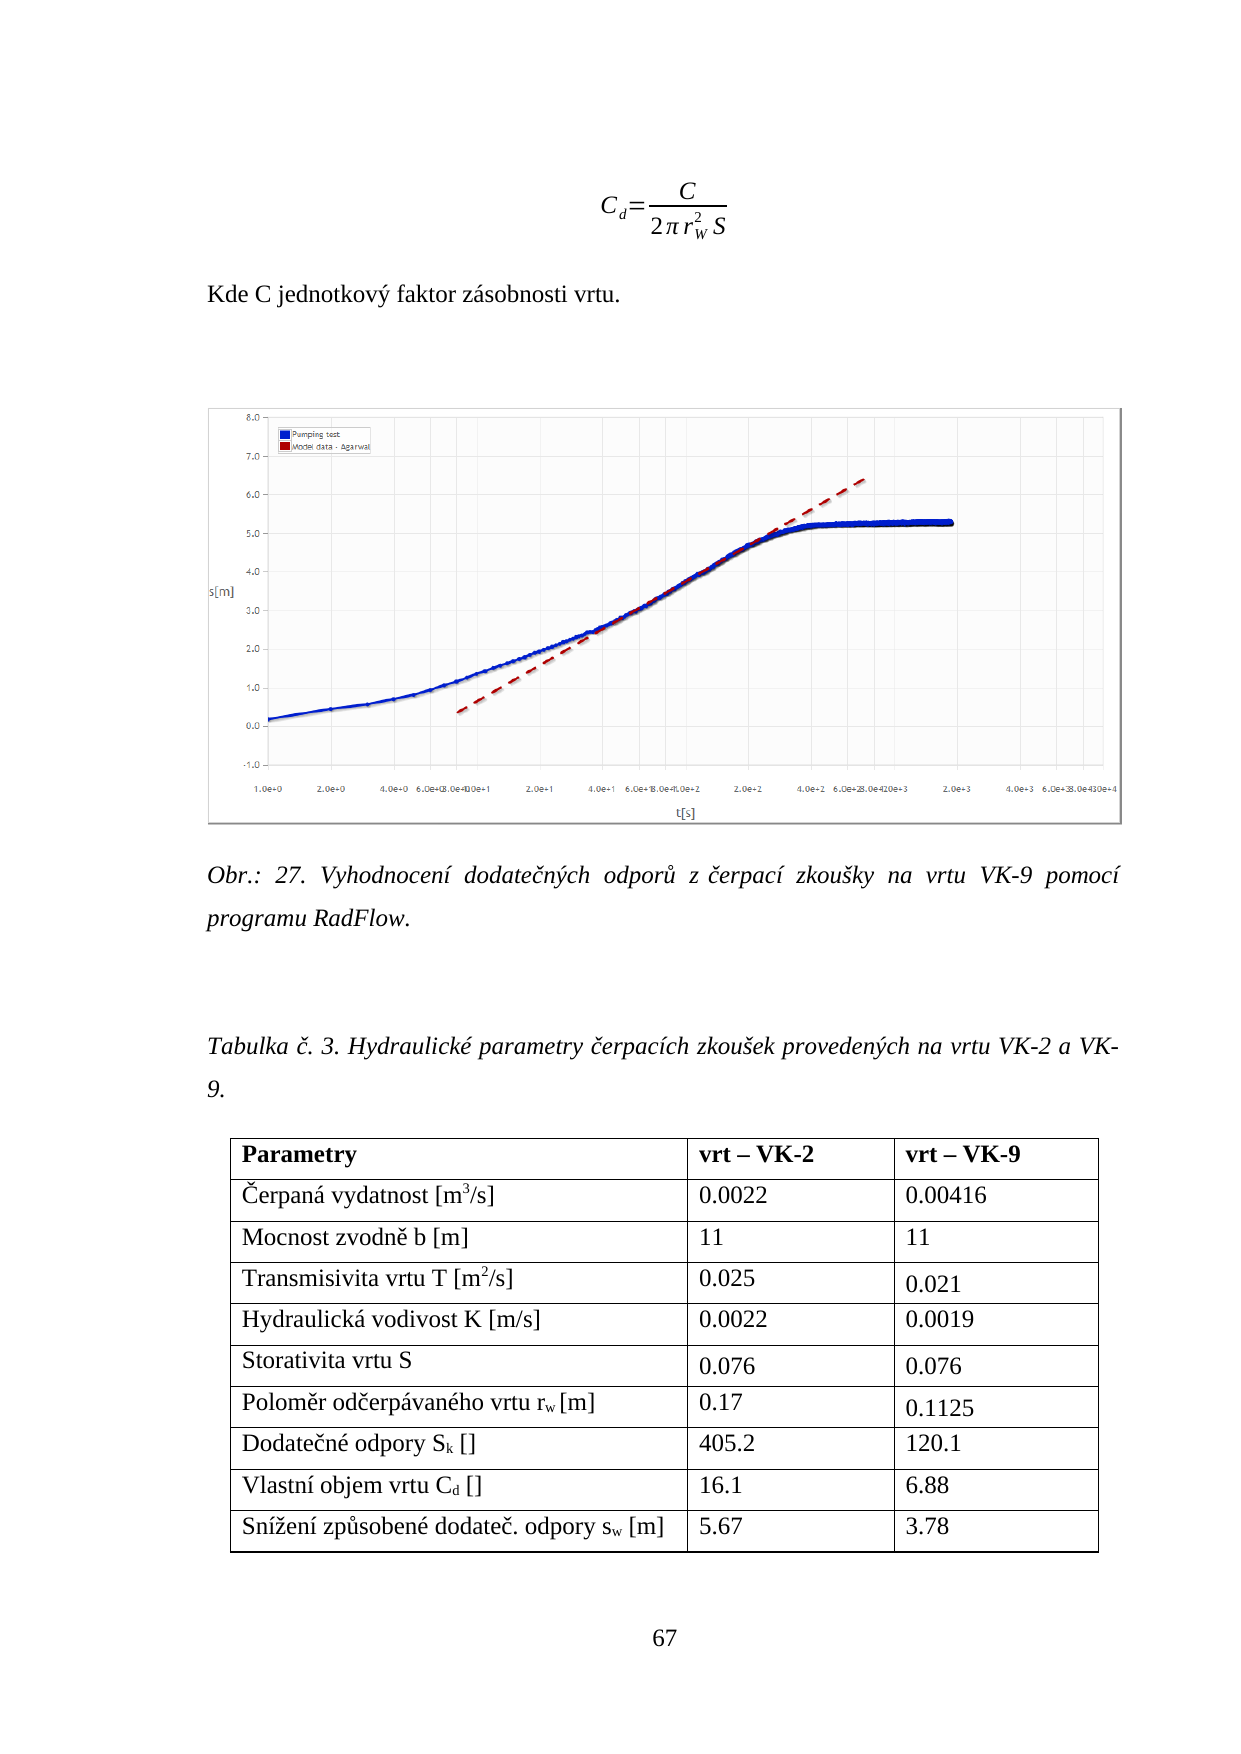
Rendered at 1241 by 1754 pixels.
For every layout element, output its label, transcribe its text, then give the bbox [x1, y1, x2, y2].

table_header Parametry [231, 1139, 687, 1179]
table_cell 0.0022 [688, 1304, 894, 1344]
table_cell Čerpaná vydatnost [m3/s] [231, 1180, 687, 1221]
text Kde C jednotkový faktor zásobnosti vrtu. [207, 279, 1122, 307]
table_cell 0.021 [895, 1263, 1098, 1303]
table_header vrt – VK-2 [688, 1139, 894, 1179]
table_cell Mocnost zvodně b [m] [231, 1222, 687, 1262]
table_cell 11 [895, 1222, 1098, 1262]
table_cell Snížení způsobené dodateč. odpory sw [m] [231, 1511, 687, 1551]
table_cell 0.1125 [895, 1387, 1098, 1427]
table_cell 0.076 [895, 1346, 1098, 1386]
table_cell Dodatečné odpory Sk [] [231, 1428, 687, 1469]
table_cell Poloměr odčerpávaného vrtu rw [m] [231, 1387, 687, 1427]
table_cell 11 [688, 1222, 894, 1262]
table_cell 0.025 [688, 1263, 894, 1303]
picture [206, 406, 1123, 825]
table_cell 3.78 [895, 1511, 1098, 1551]
table_cell 16.1 [688, 1470, 894, 1510]
table_cell 120.1 [895, 1428, 1098, 1469]
table_cell 0.076 [688, 1346, 894, 1386]
table_header vrt – VK-9 [895, 1139, 1098, 1179]
text Tabulka č. 3. Hydraulické parametry čerpacích zkoušek provedených na vrtu VK-2 a VK-9. [207, 1031, 1122, 1103]
table_cell 6.88 [895, 1470, 1098, 1510]
table_cell 5.67 [688, 1511, 894, 1551]
table_cell Transmisivita vrtu T [m2/s] [231, 1263, 687, 1303]
table_cell Storativita vrtu S [231, 1346, 687, 1386]
table_cell 0.0022 [688, 1180, 894, 1221]
table_cell Hydraulická vodivost K [m/s] [231, 1304, 687, 1344]
table_cell 0.17 [688, 1387, 894, 1427]
table_cell Vlastní objem vrtu Cd [] [231, 1470, 687, 1510]
table_cell 405.2 [688, 1428, 894, 1469]
table_cell 0.0019 [895, 1304, 1098, 1344]
table_cell 0.00416 [895, 1180, 1098, 1221]
text Obr.: 27. Vyhodnocení dodatečných odporů z čerpací zkoušky na vrtu VK-9 pomocí programu RadFlow. [207, 860, 1122, 932]
